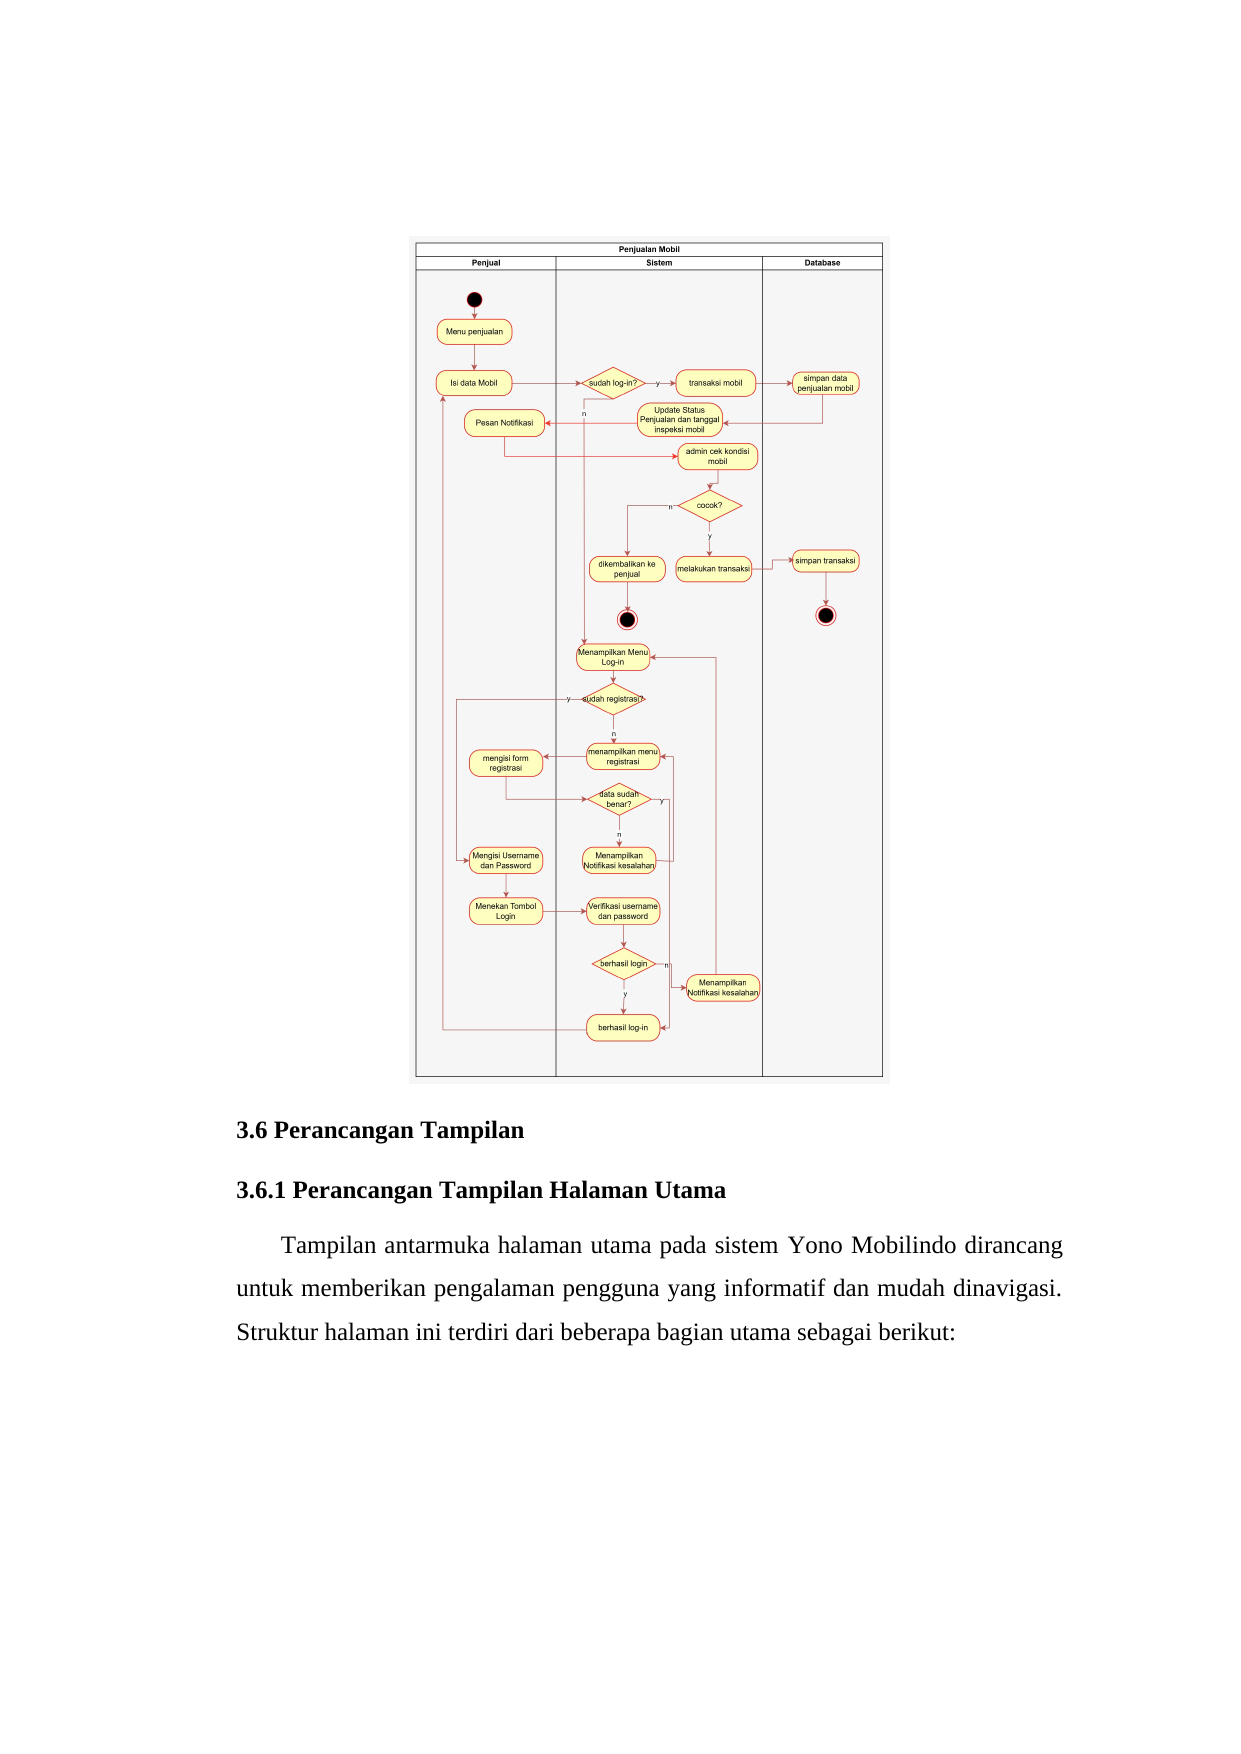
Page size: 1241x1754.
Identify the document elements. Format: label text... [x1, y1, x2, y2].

text Tampilan antarmuka halaman utama pada sistem Yono Mobilindo dirancang untuk memberikan pengalaman pengguna yang informatif dan mudah dinavigasi. Struktur halaman ini terdiri dari beberapa bagian utama sebagai berikut: [236, 1230, 1063, 1345]
subtitle 3.6.1 Perancangan Tampilan Halaman Utama [236, 1175, 1063, 1203]
subtitle 3.6 Perancangan Tampilan [236, 1115, 1063, 1144]
picture [409, 236, 890, 1084]
